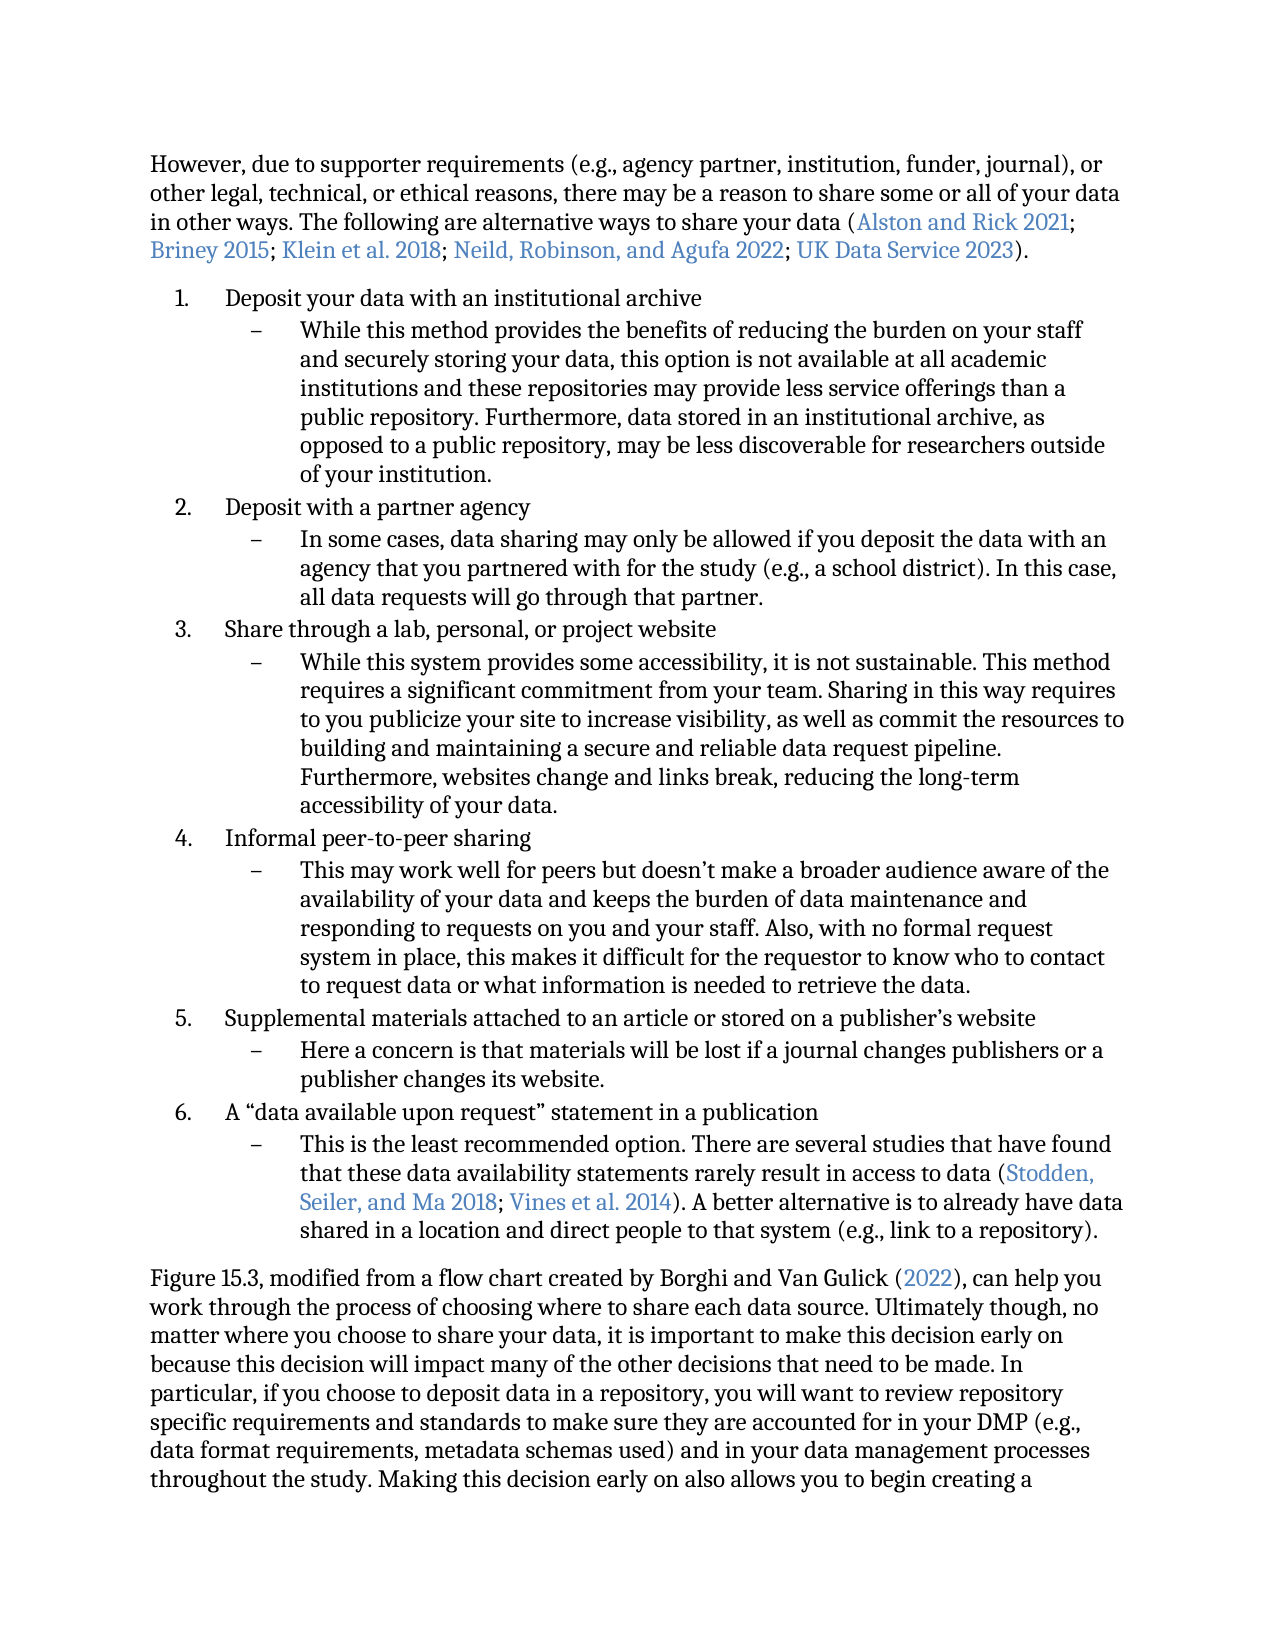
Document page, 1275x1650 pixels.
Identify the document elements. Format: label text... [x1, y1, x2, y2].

list This may work well for peers but doesn’t make a broader audience aware of the availability of your data and keeps the burden of data maintenance and responding to requests on you and your staff. Also, with no formal request system in place, this makes it difficult for the requestor to know who to contact to request data or what information is needed to retrieve the data. [250, 856, 1125, 1000]
list While this method provides the benefits of reducing the burden on your staff and securely storing your data, this option is not available at all academic institutions and these repositories may provide less service offerings than a public repository. Furthermore, data stored in an institutional archive, as opposed to a public repository, may be less discoverable for researchers outside of your institution. [250, 316, 1125, 489]
list Share through a lab, personal, or project website [175, 615, 1125, 644]
list Informal peer-to-peer sharing [175, 824, 1125, 852]
list In some cases, data sharing may only be allowed if you deposit the data with an agency that you partnered with for the study (e.g., a school district). In this case, all data requests will go through that partner. [250, 525, 1125, 611]
list A “data available upon request” statement in a publication [175, 1097, 1125, 1126]
list While this system provides some accessibility, it is not sustainable. This method requires a significant commitment from your team. Sharing in this way requires to you publicize your site to increase visibility, as well as commit the resources to building and maintaining a secure and reliable data request pipeline. Furthermore, websites change and links break, reducing the long-term accessibility of your data. [250, 647, 1125, 820]
list Here a concern is that materials will be lost if a journal changes publishers or a publisher changes its website. [250, 1036, 1125, 1094]
list Deposit with a partner agency [175, 492, 1125, 521]
text However, due to supporter requirements (e.g., agency partner, institution, funder, journal), or other legal, technical, or ethical reasons, there may be a reason to share some or all of your data in other ways. The following are alternative ways to share your data (Alston and Rick 2021; Briney 2015; Klein et al. 2018; Neild, Robinson, and Agufa 2022; UK Data Service 2023). [150, 150, 1125, 265]
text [150, 1264, 1125, 1494]
list Supplemental materials attached to an article or stored on a publisher’s website [175, 1004, 1125, 1032]
list Deposit your data with an institutional archive [175, 284, 1125, 312]
list This is the least recommended option. There are several studies that have found that these data availability statements rarely result in access to data (Stodden, Seiler, and Ma 2018; Vines et al. 2014). A better alternative is to already have data shared in a location and direct people to that system (e.g., link to a repository). [250, 1130, 1125, 1245]
